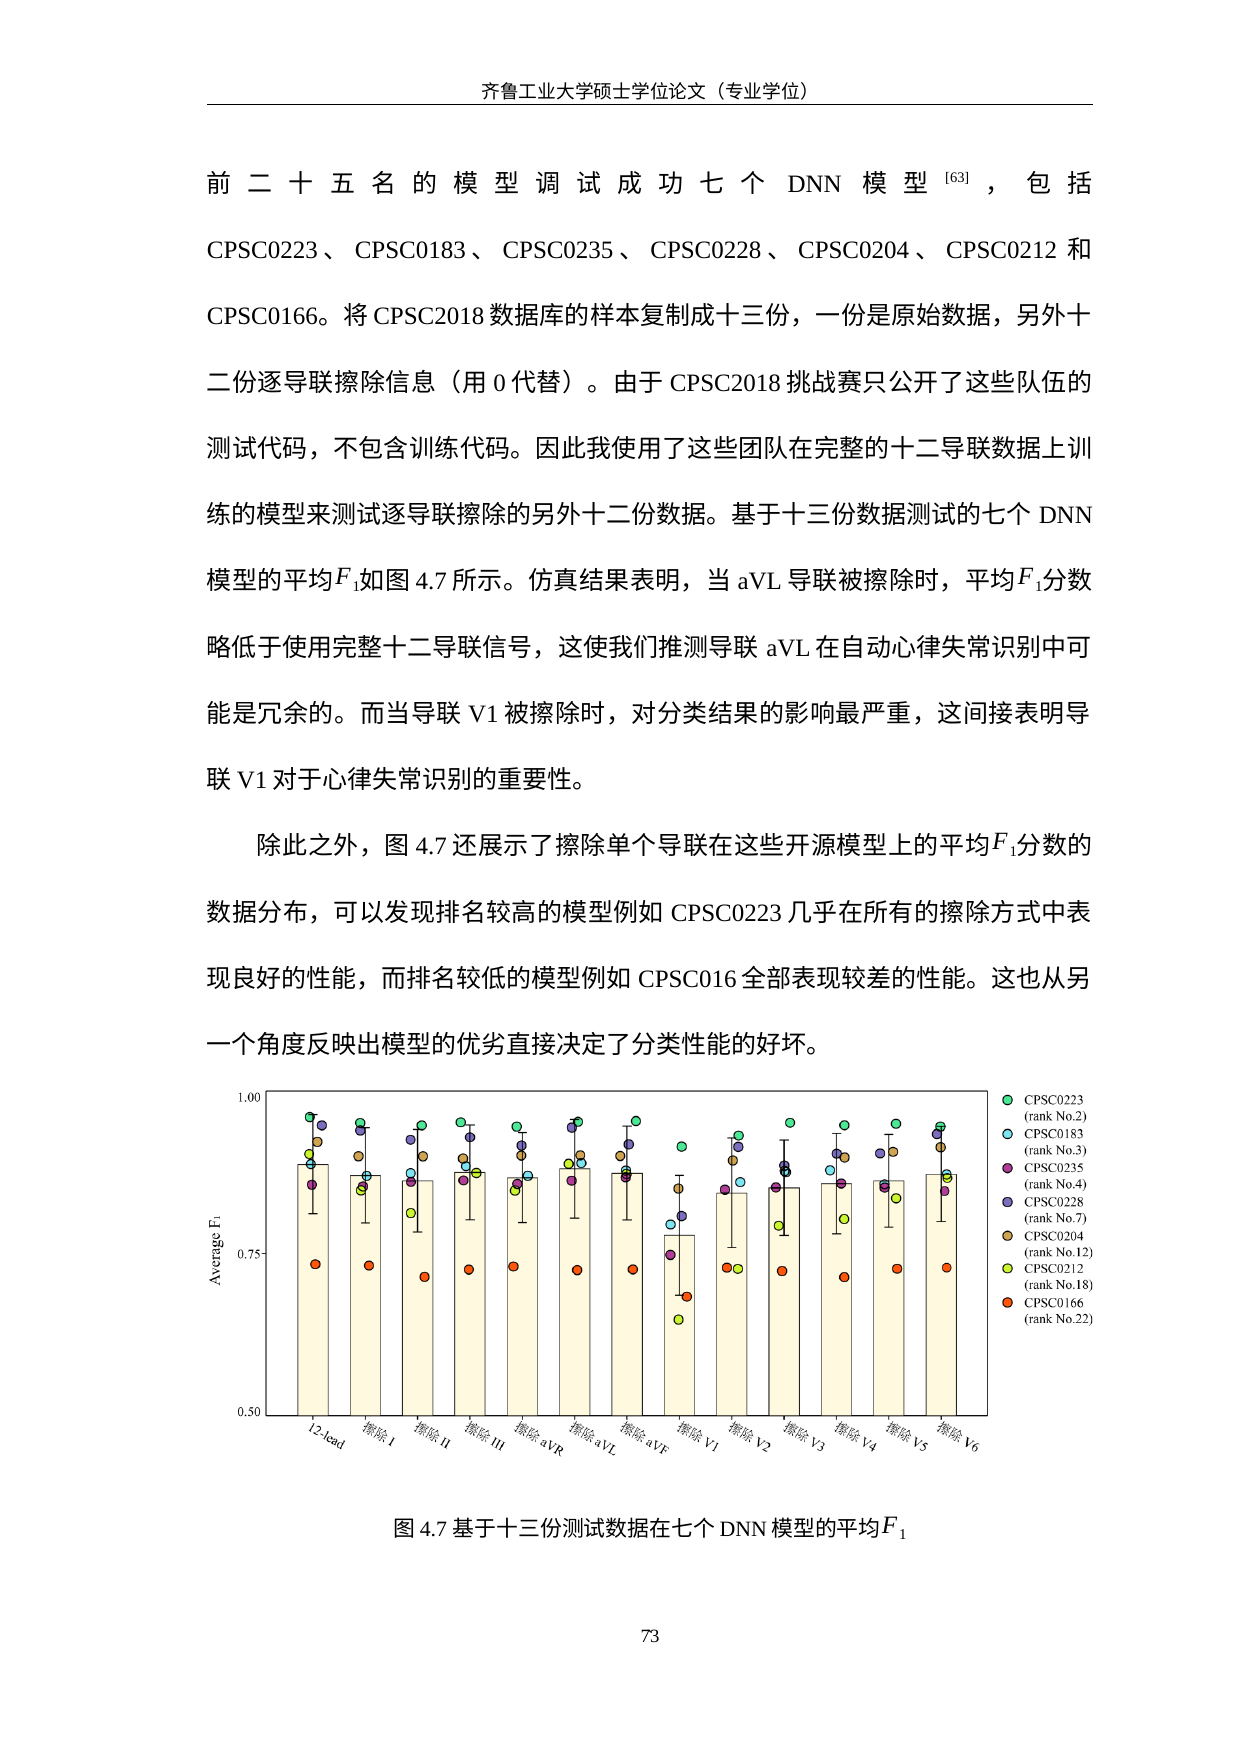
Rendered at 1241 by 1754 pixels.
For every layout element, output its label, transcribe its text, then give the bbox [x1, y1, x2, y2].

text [207, 148, 1093, 811]
text 除此之外，图4.7还展示了擦除单个导联在这些开源模型上的平均分数的数据分布，可以发现排名较高的模型例如CPSC0223几乎在所有的擦除方式中表现良好的性能，而排名较低的模型例如CPSC016全部表现较差的性能。这也从另一个角度反映出模型的优劣直接决定了分类性能的好坏。 [207, 811, 1093, 1076]
picture [206, 1088, 1093, 1460]
text 图4.7 基于十三份测试数据在七个DNN模型的平均 [207, 1511, 1093, 1544]
